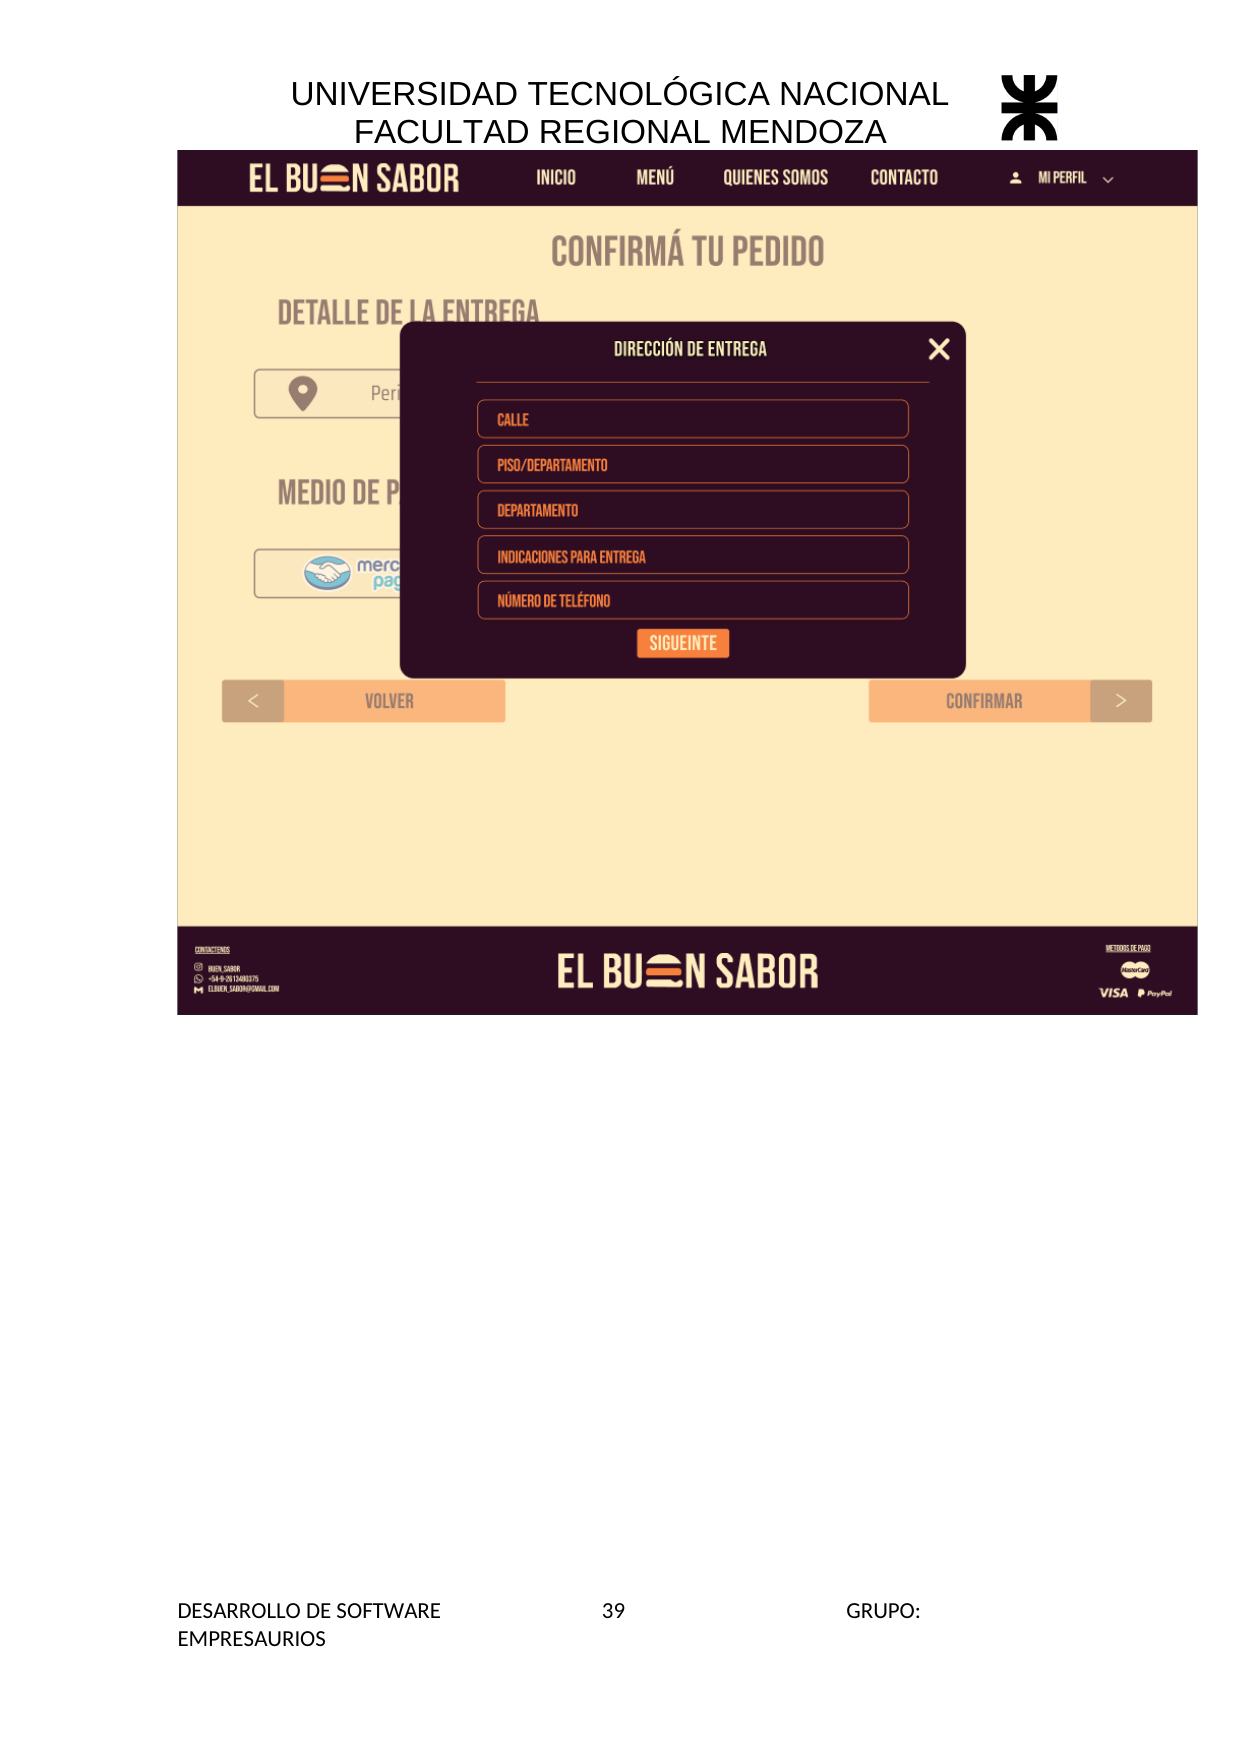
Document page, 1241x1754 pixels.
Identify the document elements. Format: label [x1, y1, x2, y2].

picture [986, 75, 1073, 142]
picture [177, 150, 1198, 1015]
